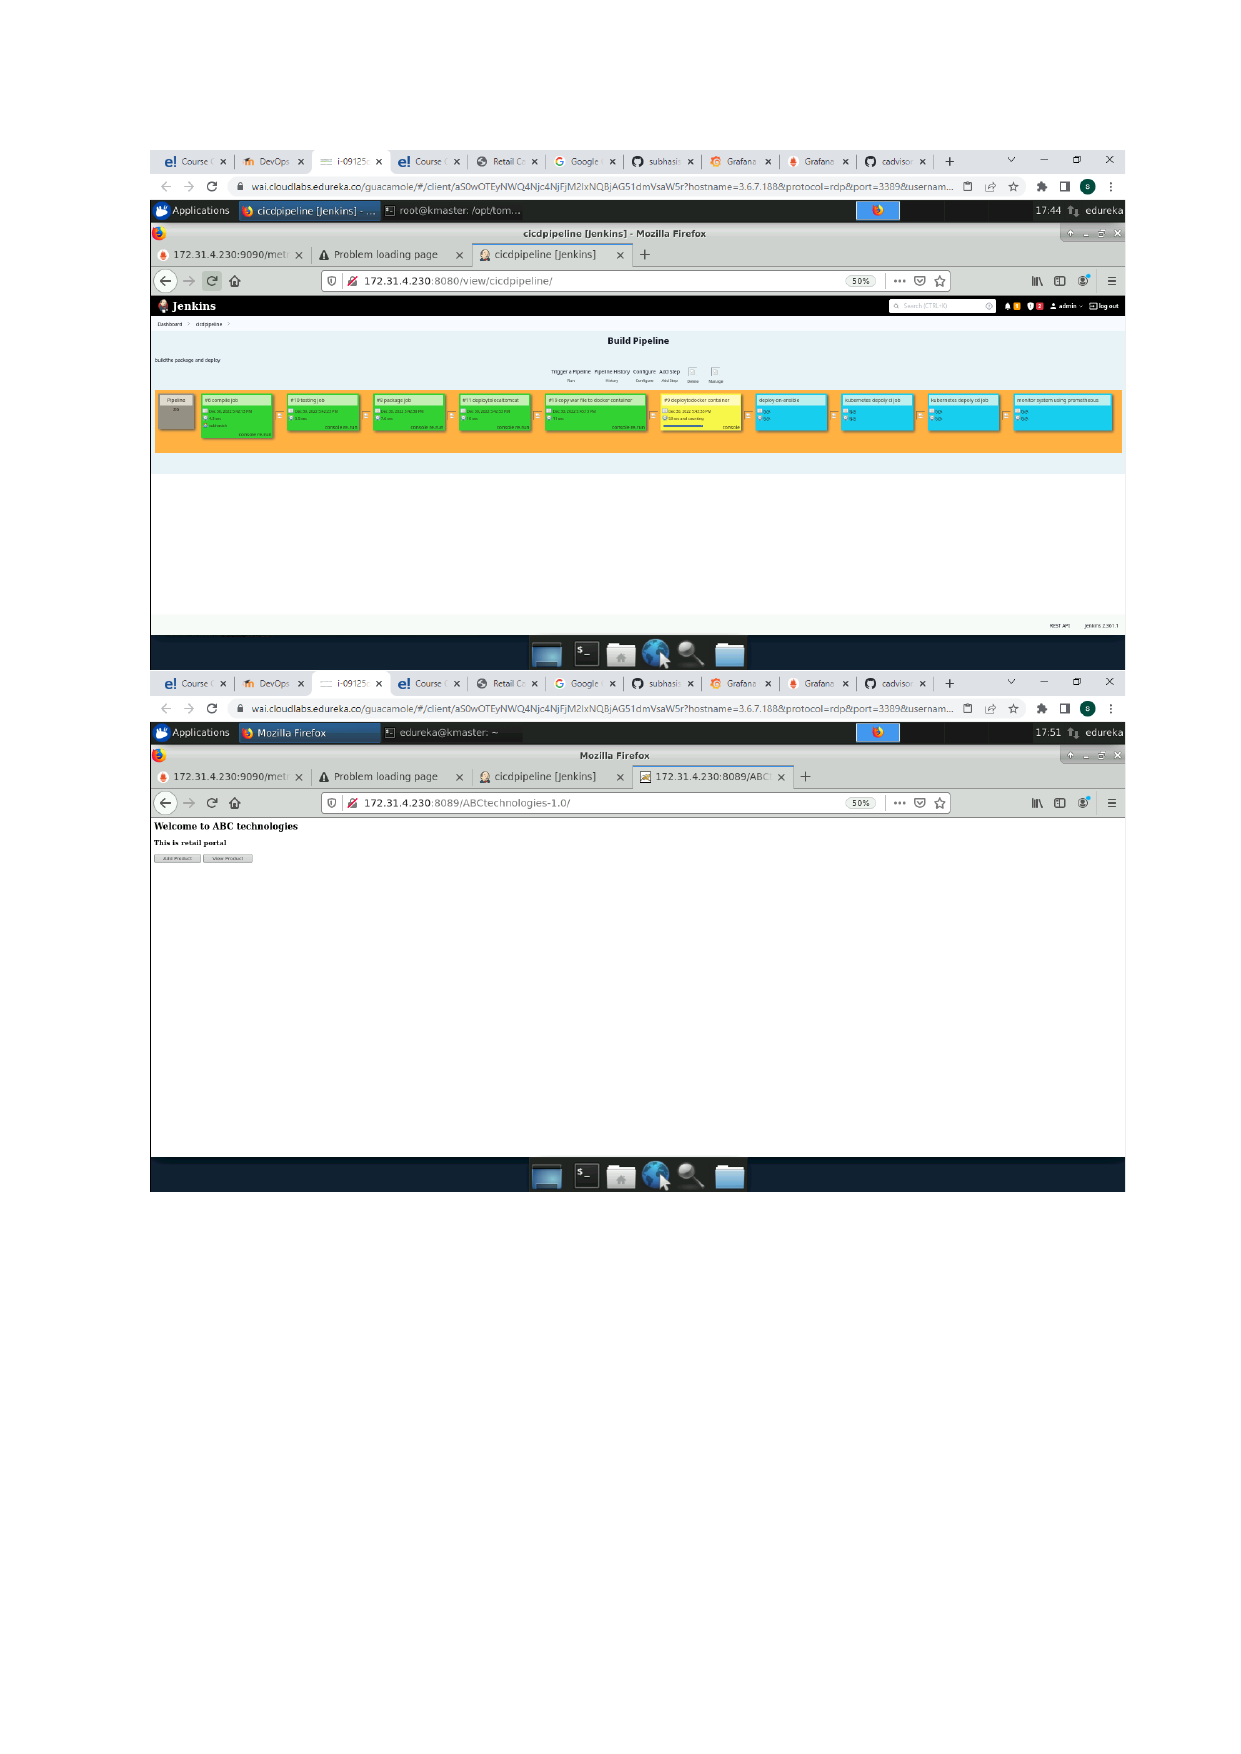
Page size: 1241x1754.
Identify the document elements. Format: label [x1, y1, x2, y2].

picture [150, 671, 1125, 1192]
picture [150, 150, 1125, 670]
